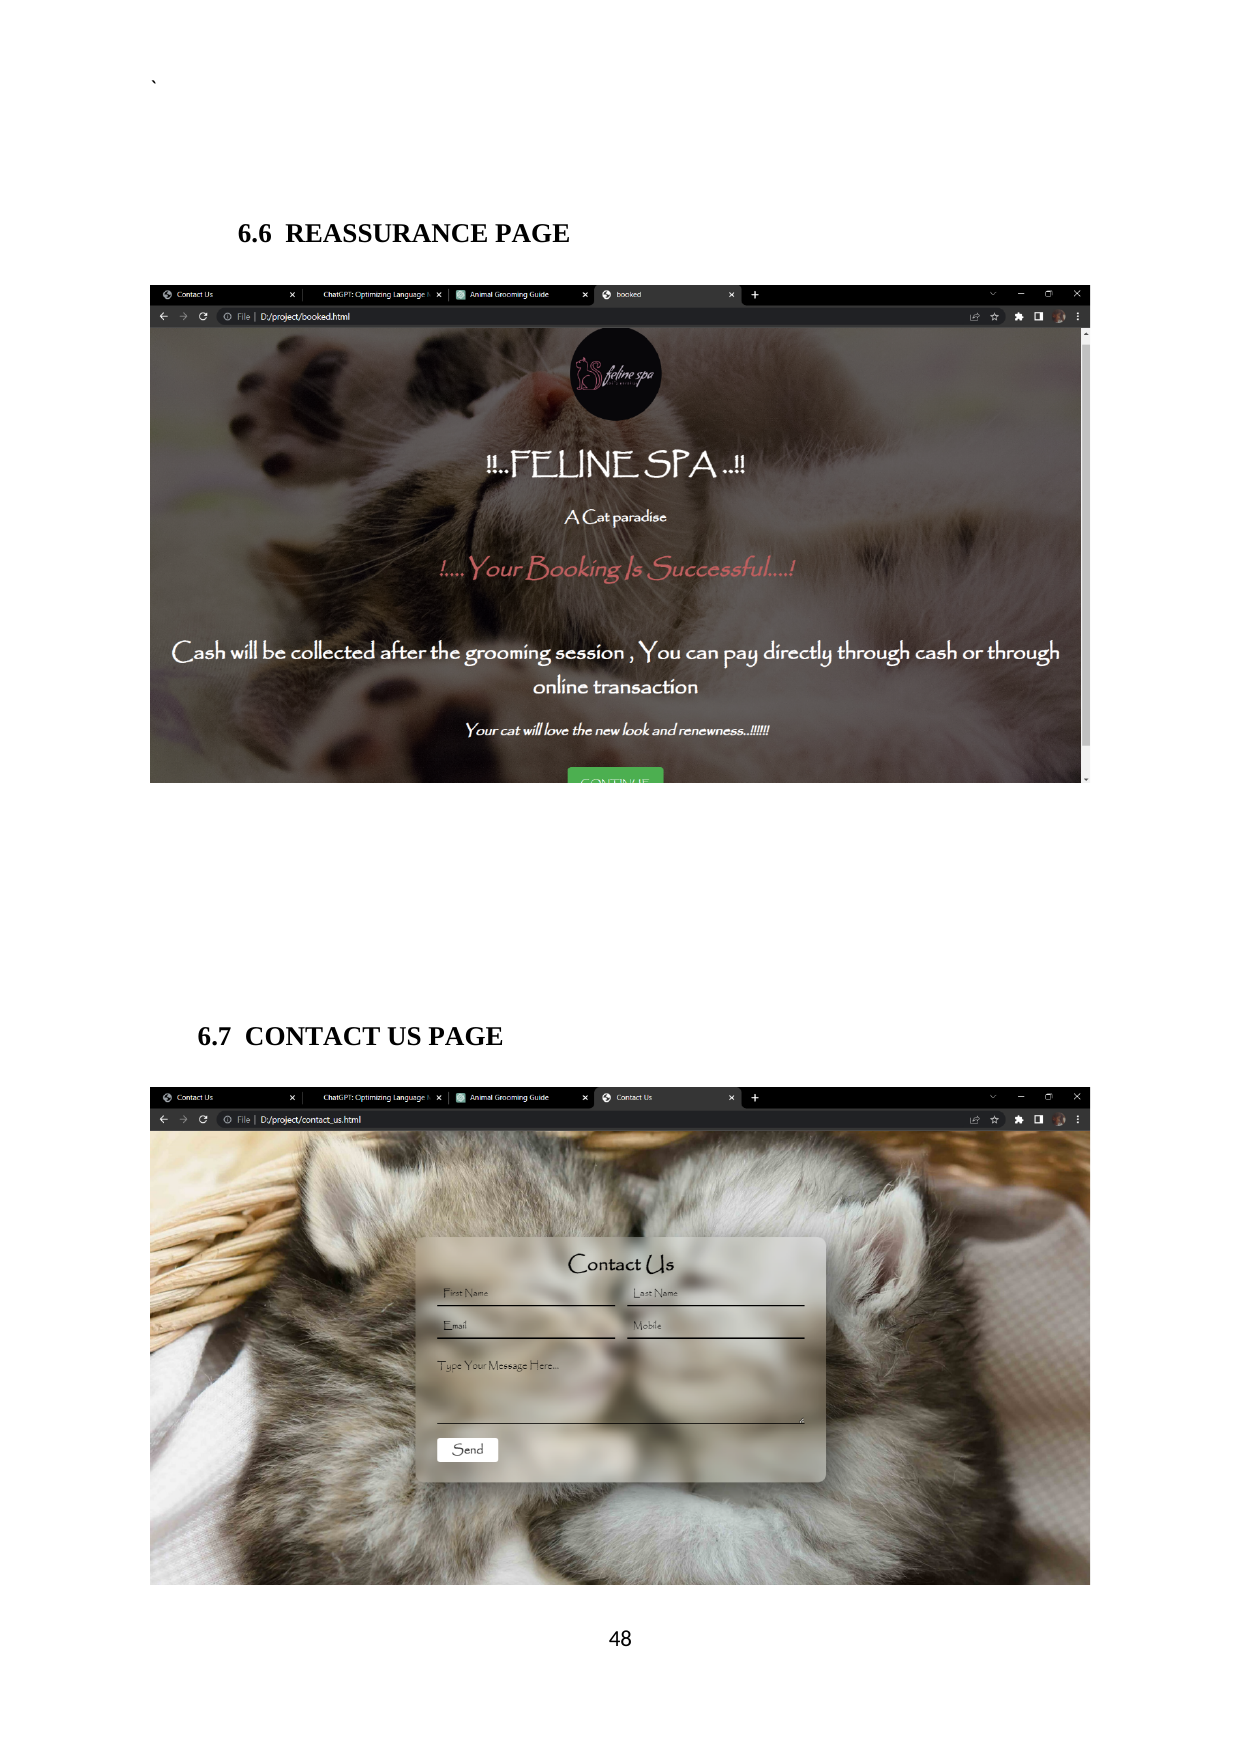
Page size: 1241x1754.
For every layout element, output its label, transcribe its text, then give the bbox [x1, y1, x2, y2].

picture [150, 1087, 1091, 1585]
text 6.7 CONTACT US PAGE [150, 1020, 1090, 1051]
picture [150, 285, 1091, 783]
text 6.6 REASSURANCE PAGE [150, 217, 1090, 249]
